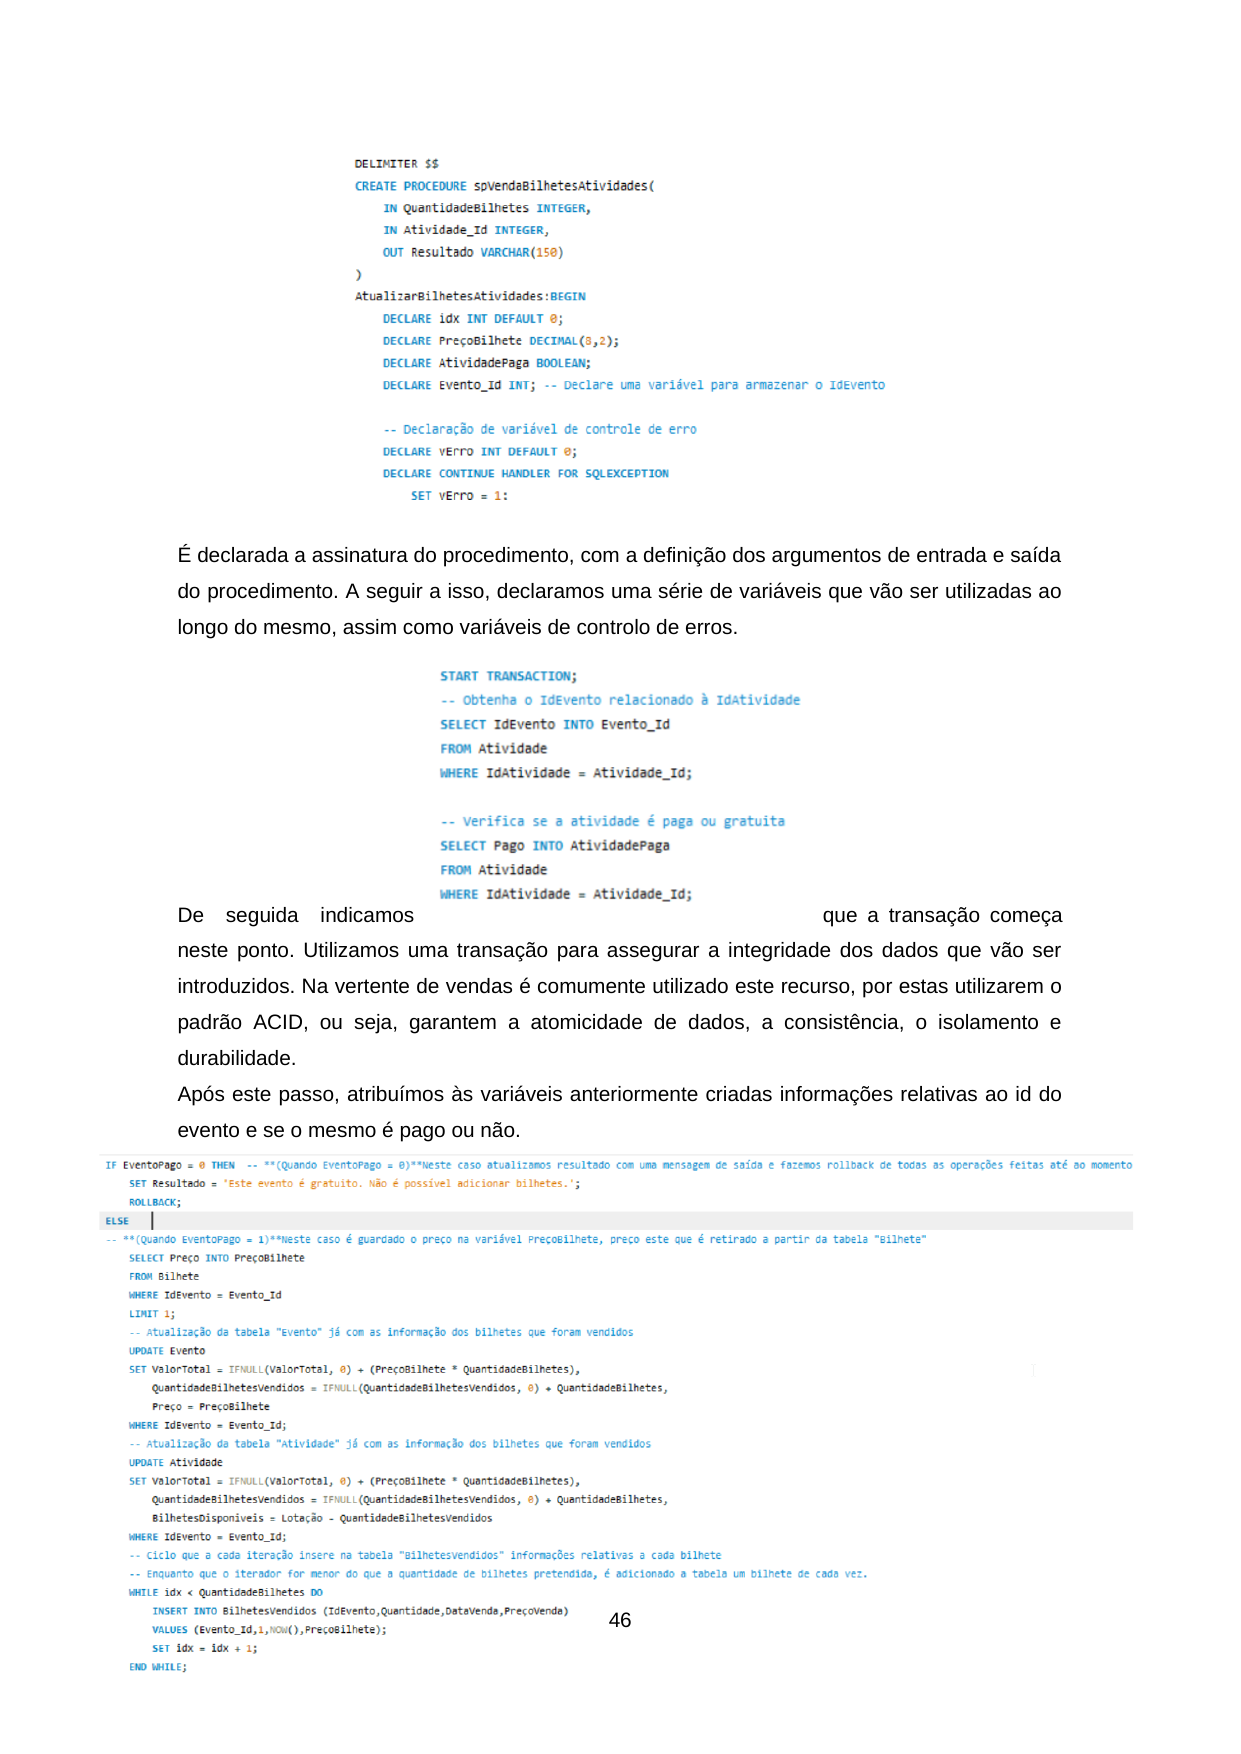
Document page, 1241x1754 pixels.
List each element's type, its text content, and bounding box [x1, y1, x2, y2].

picture [98, 1154, 1134, 1673]
text É declarada a assinatura do procedimento, com a definição dos argumentos de entrada e saída do procedimento. A seguir a isso, declaramos uma série de variáveis que vão ser utilizadas ao longo do mesmo, assim como variáveis de controlo de erros. [177, 543, 1063, 639]
text Após este passo, atribuímos às variáveis anteriormente criadas informações relativas ao id do evento e se o mesmo é pago ou não. [177, 1082, 1063, 1142]
text De seguida indicamos que a transação começa neste ponto. Utilizamos uma transação para assegurar a integridade dos dados que vão ser introduzidos. Na vertente de vendas é comumente utilizado este recurso, por estas utilizarem o padrão ACID, ou seja, garantem a atomicidade de dados, a consistência, o isolamento e durabilidade. [177, 902, 1063, 1070]
picture [349, 152, 887, 499]
picture [432, 664, 804, 911]
